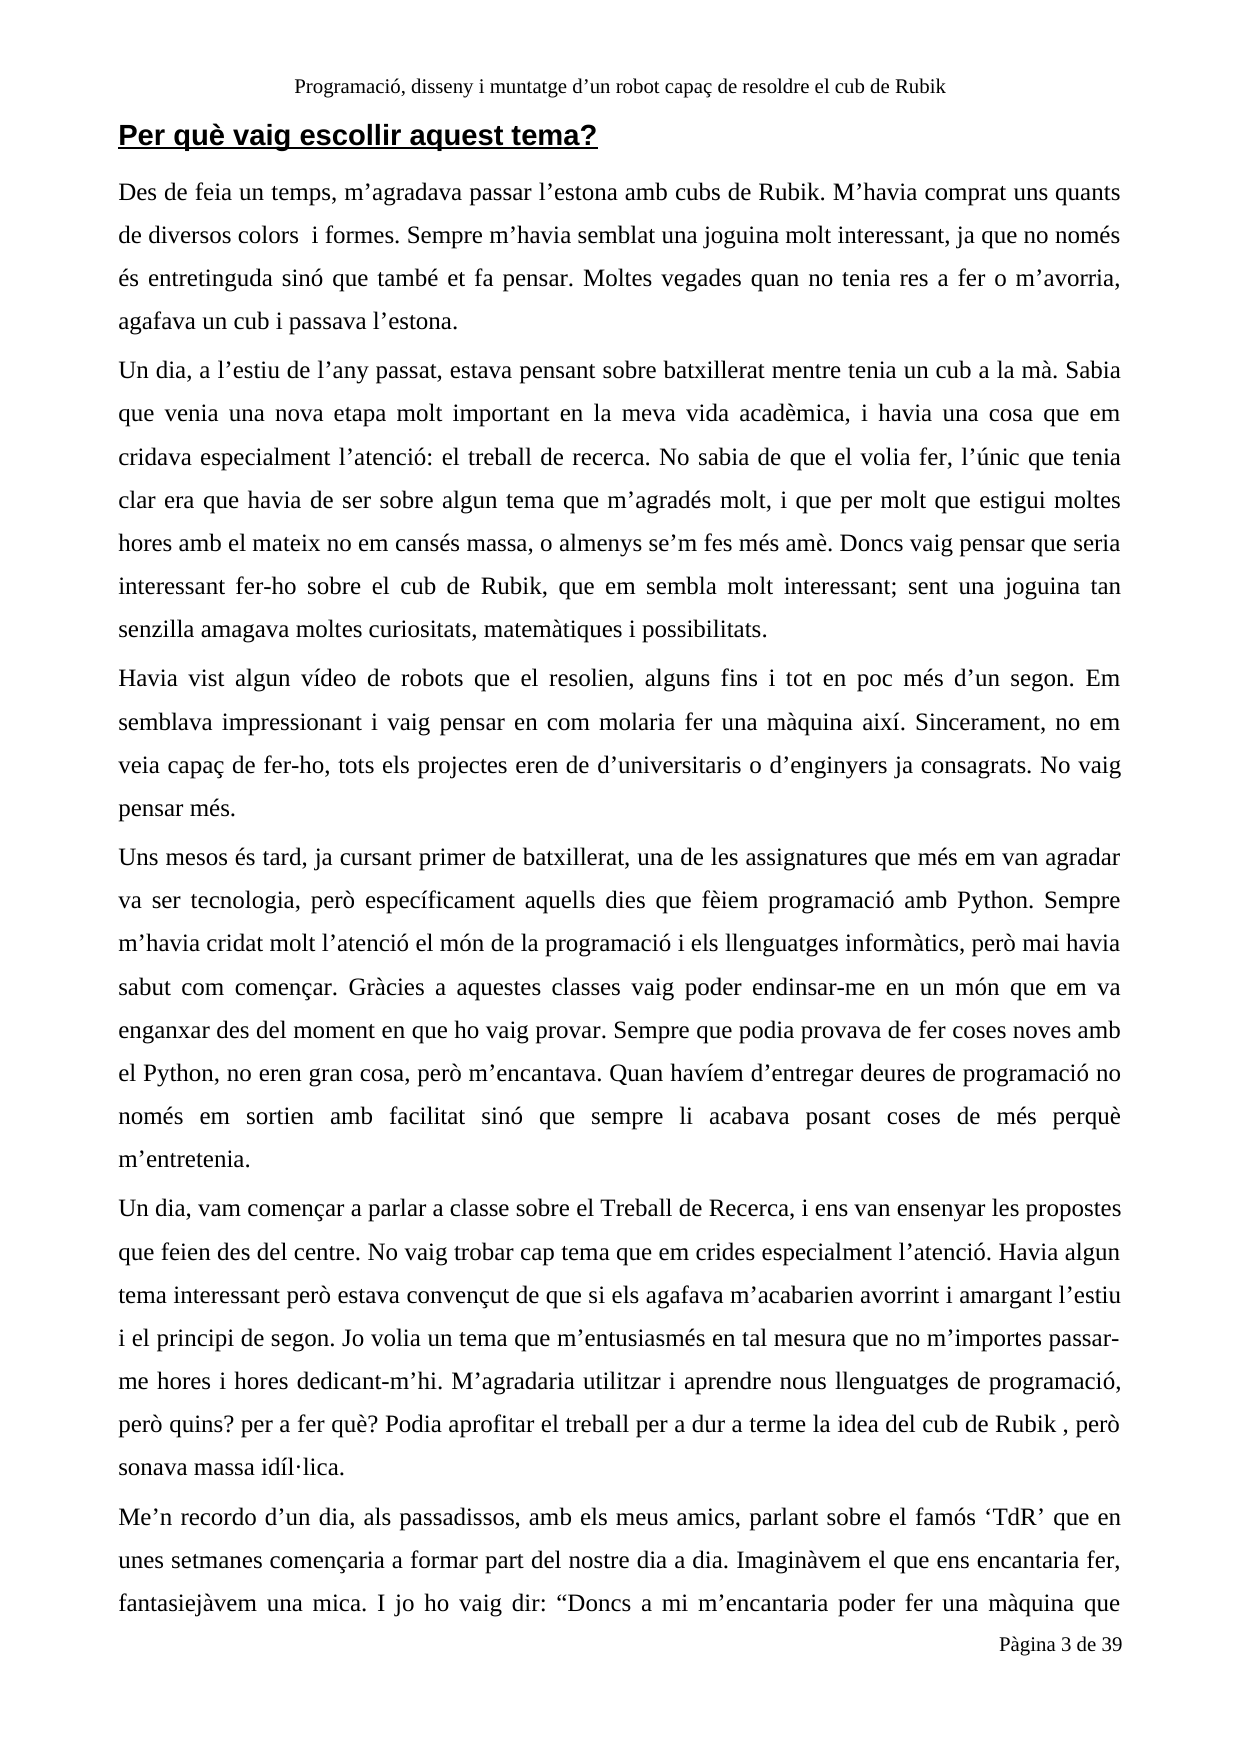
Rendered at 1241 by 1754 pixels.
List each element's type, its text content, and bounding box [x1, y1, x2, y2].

text Des de feia un temps, m’agradava passar l’estona amb cubs de Rubik. M’havia comprat uns quants de diversos colors i formes. Sempre m’havia semblat una joguina molt interessant, ja que no només és entretinguda sinó que també et fa pensar. Moltes vegades quan no tenia res a fer o m’avorria, agafava un cub i passava l’estona. [118, 177, 1122, 335]
text Uns mesos és tard, ja cursant primer de batxillerat, una de les assignatures que més em van agradar va ser tecnologia, però específicament aquells dies que fèiem programació amb Python. Sempre m’havia cridat molt l’atenció el món de la programació i els llenguatges informàtics, però mai havia sabut com començar. Gràcies a aquestes classes vaig poder endinsar-me en un món que em va enganxar des del moment en que ho vaig provar. Sempre que podia provava de fer coses noves amb el Python, no eren gran cosa, però m’encantava. Quan havíem d’entregar deures de programació no només em sortien amb facilitat sinó que sempre li acabava posant coses de més perquè m’entretenia. [118, 842, 1122, 1173]
text Un dia, a l’estiu de l’any passat, estava pensant sobre batxillerat mentre tenia un cub a la mà. Sabia que venia una nova etapa molt important en la meva vida acadèmica, i havia una cosa que em cridava especialment l’atenció: el treball de recerca. No sabia de que el volia fer, l’únic que tenia clar era que havia de ser sobre algun tema que m’agradés molt, i que per molt que estigui moltes hores amb el mateix no em cansés massa, o almenys se’m fes més amè. Doncs vaig pensar que seria interessant fer-ho sobre el cub de Rubik, que em sembla molt interessant; sent una joguina tan senzilla amagava moltes curiositats, matemàtiques i possibilitats. [118, 355, 1122, 643]
text Per què vaig escollir aquest tema? [118, 118, 1122, 152]
text Un dia, vam començar a parlar a classe sobre el Treball de Recerca, i ens van ensenyar les propostes que feien des del centre. No vaig trobar cap tema que em crides especialment l’atenció. Havia algun tema interessant però estava convençut de que si els agafava m’acabarien avorrint i amargant l’estiu i el principi de segon. Jo volia un tema que m’entusiasmés en tal mesura que no m’importes passar-me hores i hores dedicant-m’hi. M’agradaria utilitzar i aprendre nous llenguatges de programació, però quins? per a fer què? Podia aprofitar el treball per a dur a terme la idea del cub de Rubik , però sonava massa idíl·lica. [118, 1193, 1122, 1481]
text Havia vist algun vídeo de robots que el resolien, alguns fins i tot en poc més d’un segon. Em semblava impressionant i vaig pensar en com molaria fer una màquina així. Sincerament, no em veia capaç de fer-ho, tots els projectes eren de d’universitaris o d’enginyers ja consagrats. No vaig pensar més. [118, 663, 1122, 822]
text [118, 1502, 1122, 1617]
